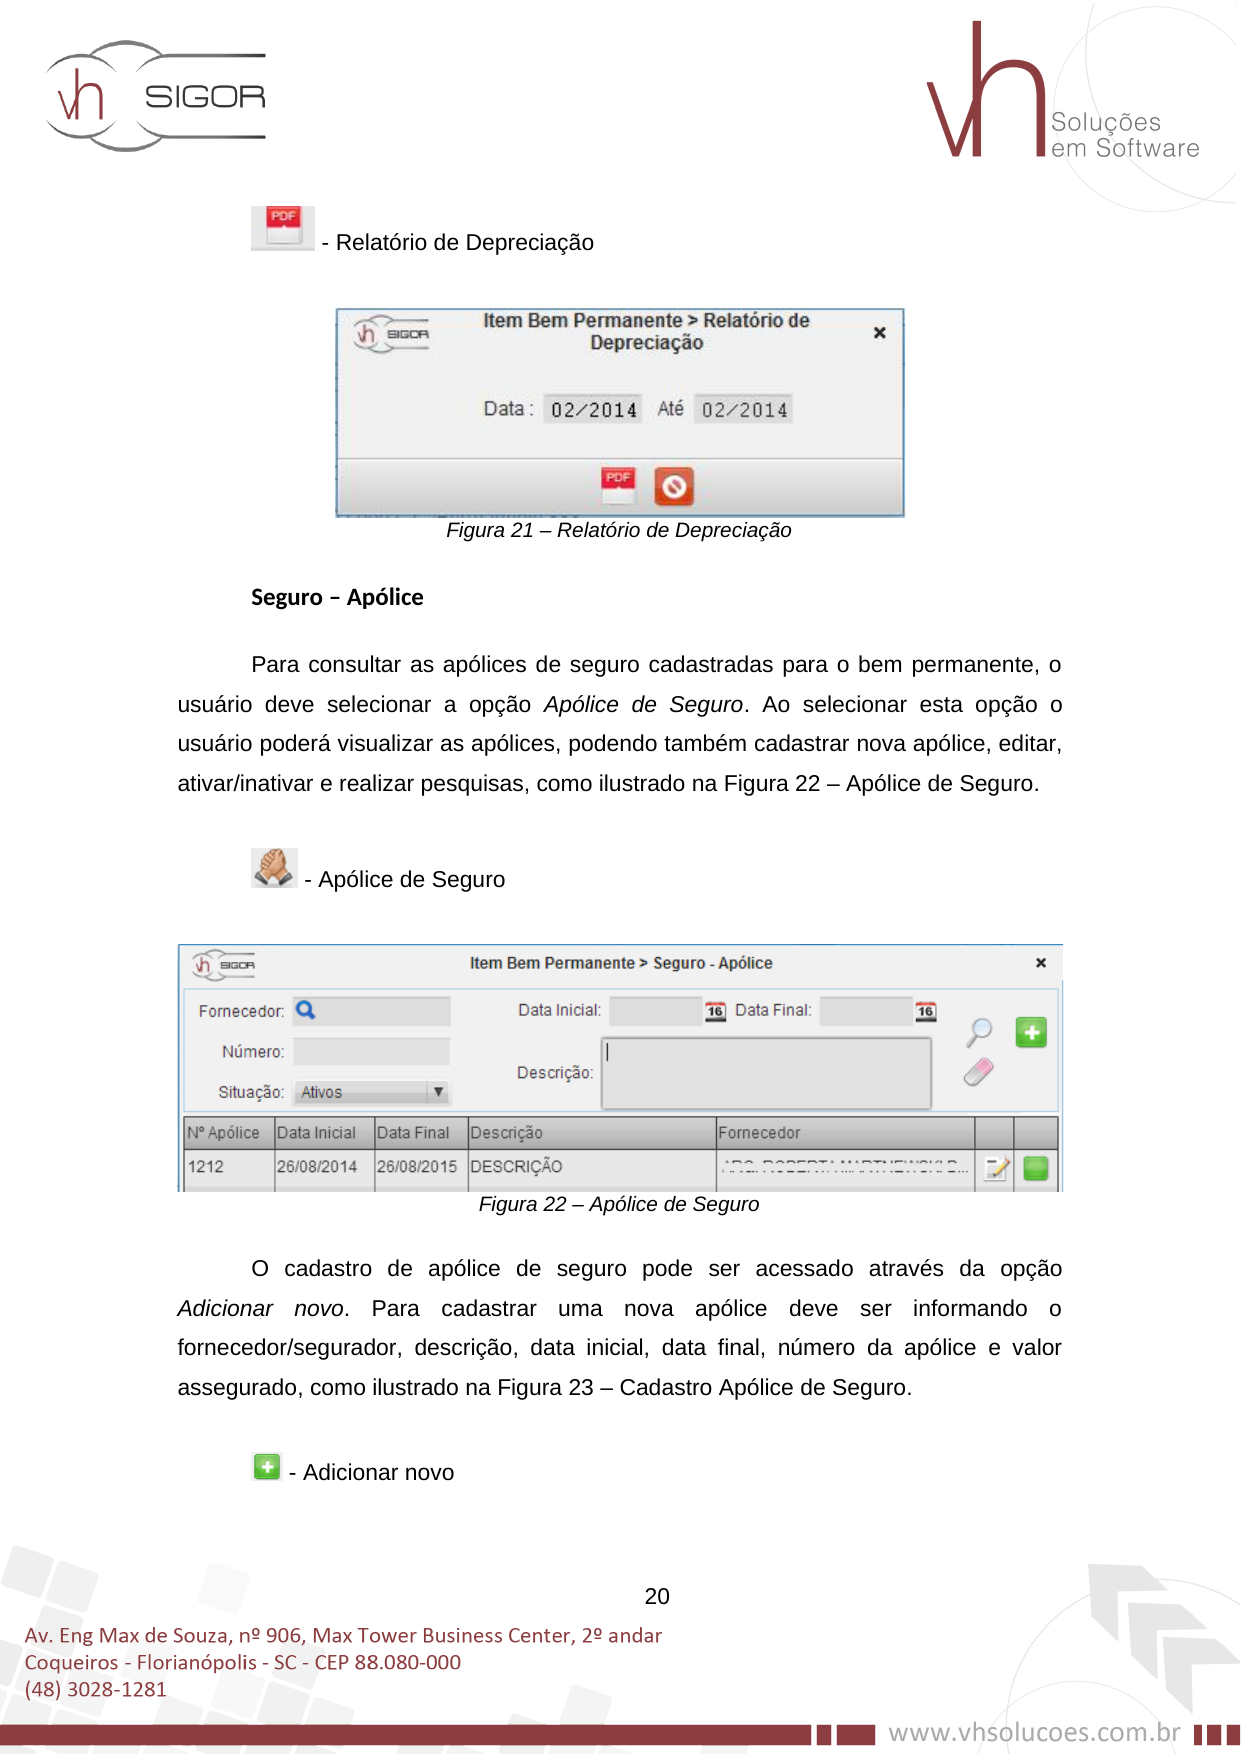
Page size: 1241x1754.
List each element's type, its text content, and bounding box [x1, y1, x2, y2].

text - Apólice de Seguro [177, 849, 1063, 892]
picture [251, 1452, 283, 1481]
picture [251, 848, 298, 888]
subtitle Seguro – Apólice [177, 581, 1063, 612]
picture [335, 308, 906, 518]
picture [926, 3, 1236, 212]
text O cadastro de apólice de seguro pode ser acessado através da opção Adicionar novo. Para cadastrar uma nova apólice deve ser informando o fornecedor/segurador, descrição, data inicial, data final, número da apólice e valor assegurado, como ilustrado na Figura 23 – Cadastro Apólice de Seguro. [177, 1255, 1063, 1400]
text - Relatório de Depreciação [177, 207, 1063, 255]
picture [45, 40, 266, 152]
text Figura 21 – Relatório de Depreciação [177, 518, 1063, 542]
text Para consultar as apólices de seguro cadastradas para o bem permanente, o usuário deve selecionar a opção Apólice de Seguro. Ao selecionar esta opção o usuário poderá visualizar as apólices, podendo também cadastrar nova apólice, editar, ativar/inativar e realizar pesquisas, como ilustrado na Figura 22 – Apólice de Seguro. [177, 651, 1063, 796]
picture [177, 944, 1064, 1192]
text Figura 22 – Apólice de Seguro [177, 1192, 1063, 1216]
text - Adicionar novo [177, 1452, 1063, 1486]
picture [0, 1545, 1241, 1754]
picture [251, 206, 315, 251]
